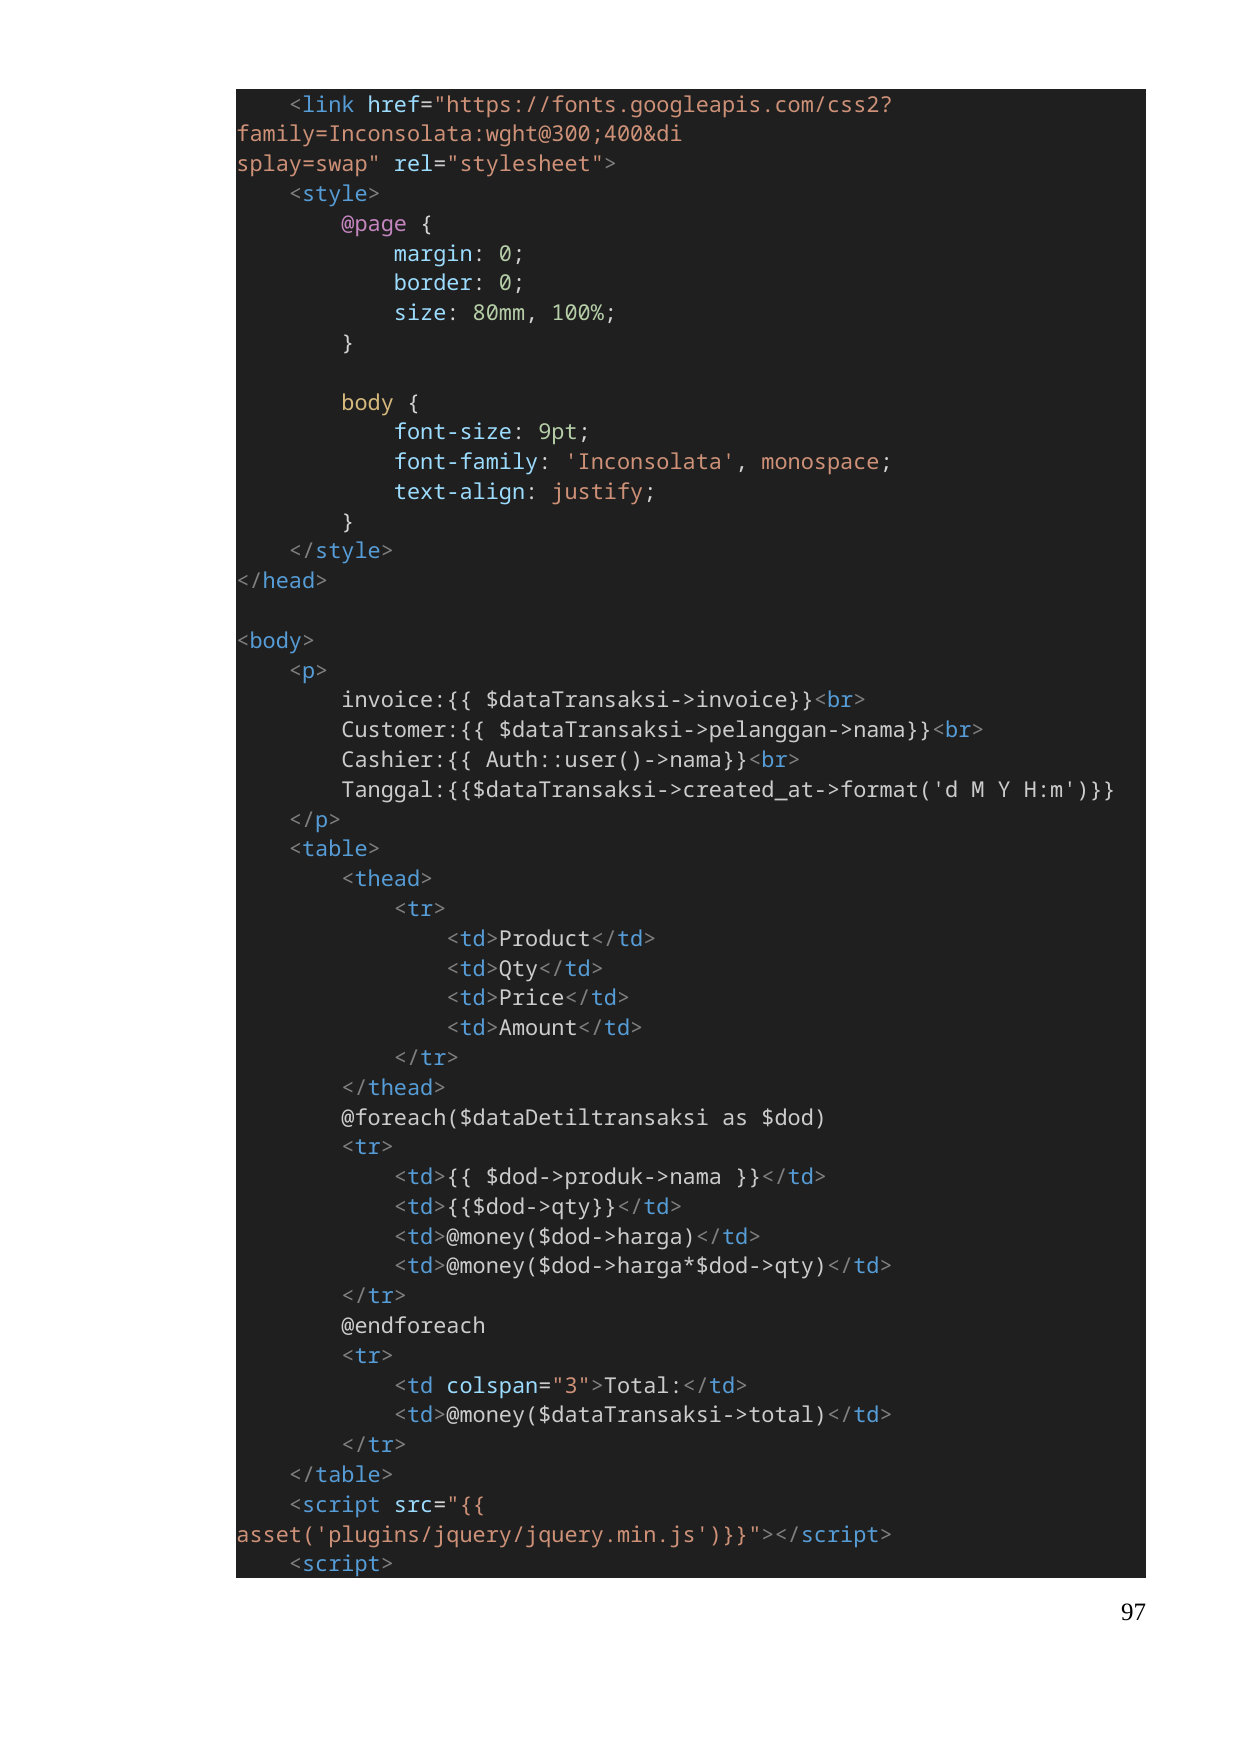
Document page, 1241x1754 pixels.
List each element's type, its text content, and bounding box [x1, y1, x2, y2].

text <tr> [236, 1340, 1146, 1370]
text <tr> [236, 893, 1146, 923]
text margin: 0; [236, 238, 1146, 267]
text Cashier:{{ Auth::user()->nama}}<br> [236, 744, 1146, 774]
text <td>{{$dod->qty}}</td> [236, 1191, 1146, 1221]
text @page { [236, 208, 1146, 238]
text size: 80mm, 100%; [236, 297, 1146, 327]
text invoice:{{ $dataTransaksi->invoice}}<br> [236, 684, 1146, 714]
text <td>@money($dataTransaksi->total)</td> [236, 1399, 1146, 1429]
text <td>{{ $dod->produk->nama }}</td> [236, 1161, 1146, 1191]
text <td>Amount</td> [236, 1012, 1146, 1042]
text Tanggal:{{$dataTransaksi->created_at->format('d M Y H:m')}} [236, 774, 1146, 804]
text <script> [236, 1548, 1146, 1578]
text <td>Qty</td> [236, 953, 1146, 982]
text splay=swap" rel="stylesheet"> [236, 148, 1146, 178]
text </p> [236, 804, 1146, 833]
text text-align: justify; [236, 476, 1146, 506]
text <td>Product</td> [236, 923, 1146, 953]
text border: 0; [236, 267, 1146, 297]
text <td>@money($dod->harga)</td> [236, 1221, 1146, 1251]
text <script src="{{ asset('plugins/jquery/jquery.min.js')}}"></script> [236, 1489, 1146, 1548]
text font-family: 'Inconsolata', monospace; [236, 446, 1146, 476]
text </head> [236, 565, 1146, 595]
text <link href="https://fonts.googleapis.com/css2?family=Inconsolata:wght@300;400&di [236, 89, 1146, 148]
text </tr> [236, 1042, 1146, 1072]
text font-size: 9pt; [236, 416, 1146, 446]
text </style> [236, 536, 1146, 565]
text <thead> [236, 863, 1146, 893]
text <p> [236, 655, 1146, 684]
text <td>@money($dod->harga*$dod->qty)</td> [236, 1251, 1146, 1280]
text body { [236, 387, 1146, 416]
text </thead> [236, 1072, 1146, 1102]
text </tr> [236, 1429, 1146, 1459]
text } [236, 327, 1146, 357]
text <style> [236, 178, 1146, 208]
text <tr> [236, 1131, 1146, 1161]
text <body> [236, 625, 1146, 655]
text </table> [236, 1459, 1146, 1489]
text @endforeach [236, 1310, 1146, 1340]
text } [236, 506, 1146, 536]
text <td>Price</td> [236, 982, 1146, 1012]
text @foreach($dataDetiltransaksi as $dod) [236, 1102, 1146, 1131]
text <table> [236, 833, 1146, 863]
text <td colspan="3">Total:</td> [236, 1370, 1146, 1399]
text Customer:{{ $dataTransaksi->pelanggan->nama}}<br> [236, 714, 1146, 744]
text </tr> [236, 1280, 1146, 1310]
